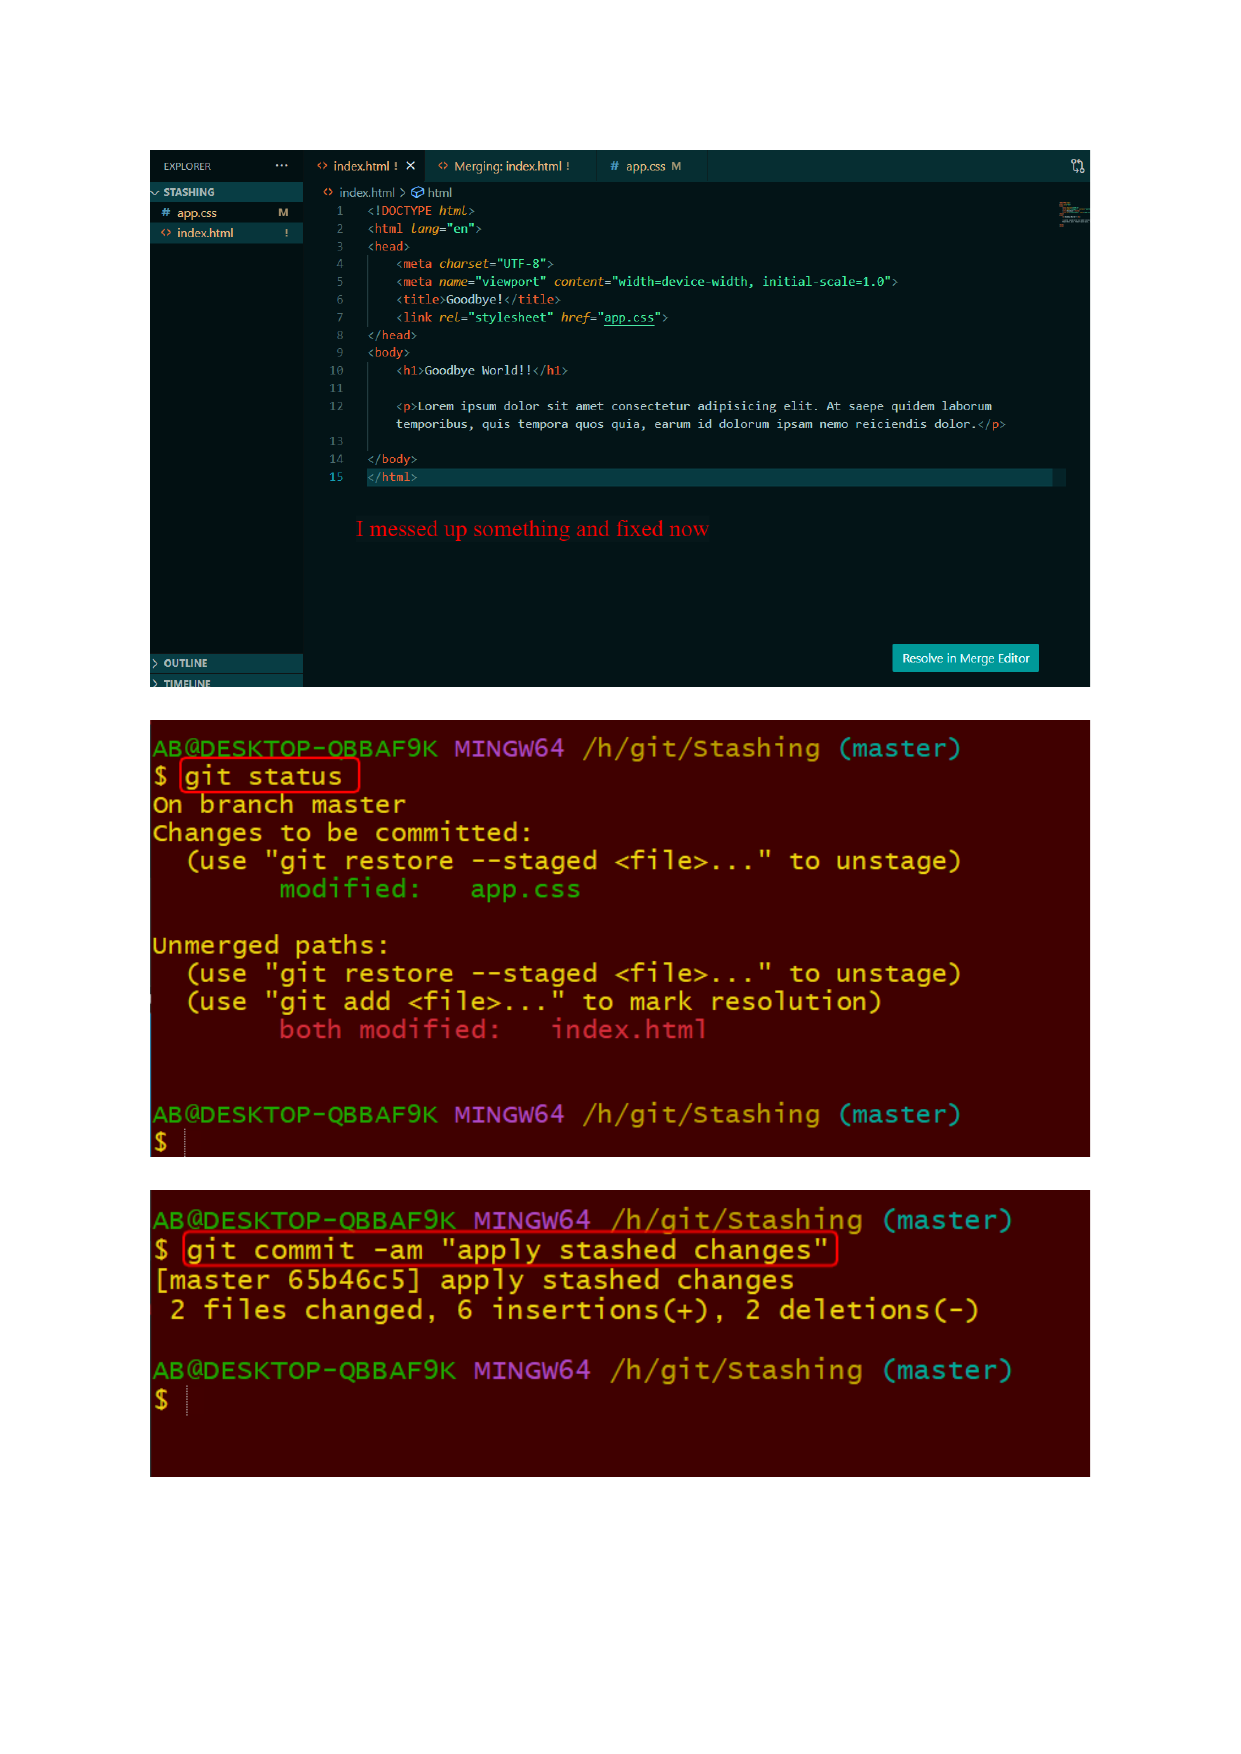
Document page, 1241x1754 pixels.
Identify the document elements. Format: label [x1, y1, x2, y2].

picture [150, 1190, 1091, 1477]
picture [150, 720, 1091, 1157]
picture [150, 150, 1091, 687]
